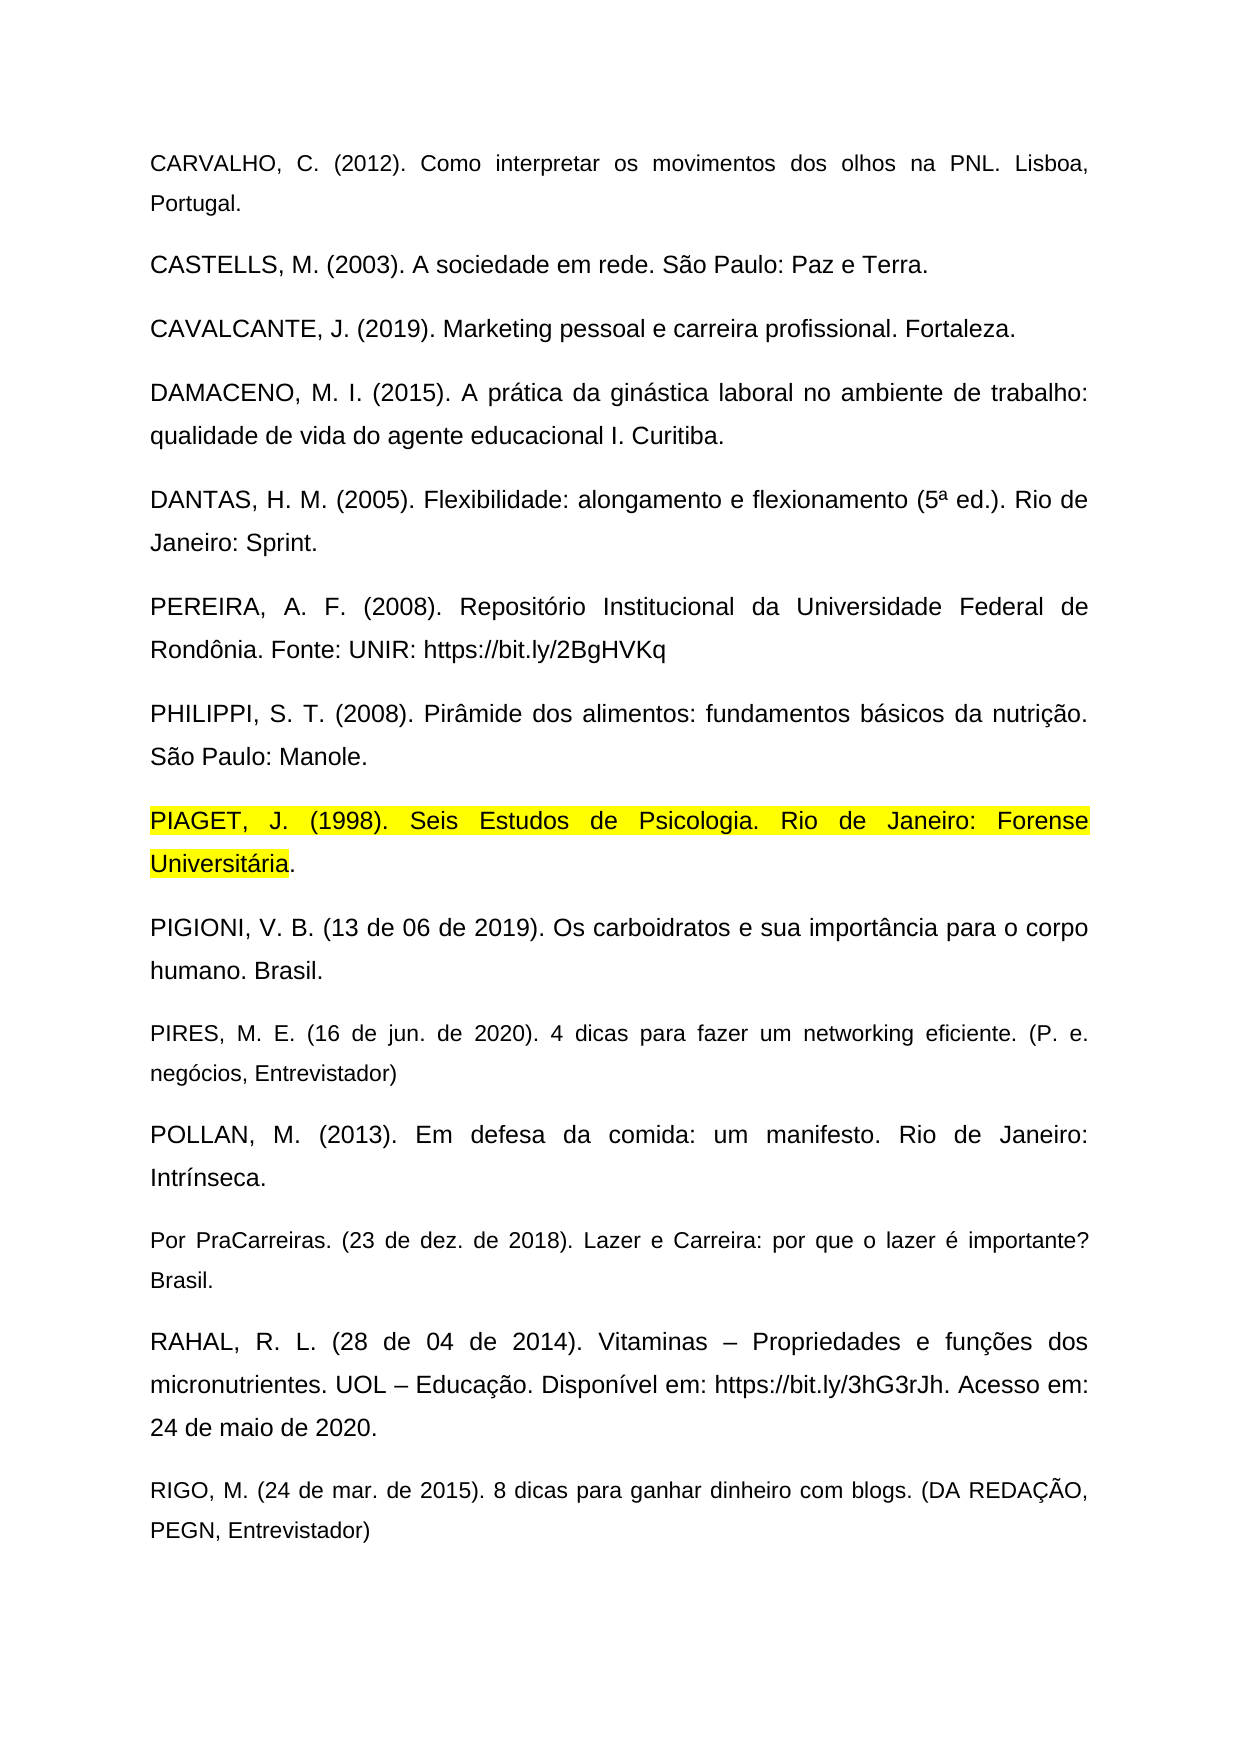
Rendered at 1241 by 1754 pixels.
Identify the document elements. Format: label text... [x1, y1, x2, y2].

text Por PraCarreiras. (23 de dez. de 2018). Lazer e Carreira: por que o lazer é importante? Brasil. [150, 1227, 1090, 1293]
text CASTELLS, M. (2003). A sociedade em rede. São Paulo: Paz e Terra. [150, 250, 1090, 278]
text PIGIONI, V. B. (13 de 06 de 2019). Os carboidratos e sua importância para o corpo humano. Brasil. [150, 913, 1090, 985]
text CARVALHO, C. (2012). Como interpretar os movimentos dos olhos na PNL. Lisboa, Portugal. [150, 150, 1090, 216]
text DANTAS, H. M. (2005). Flexibilidade: alongamento e flexionamento (5ª ed.). Rio de Janeiro: Sprint. [150, 485, 1090, 557]
text RIGO, M. (24 de mar. de 2015). 8 dicas para ganhar dinheiro com blogs. (DA REDAÇÃO, PEGN, Entrevistador) [150, 1477, 1090, 1543]
text PIRES, M. E. (16 de jun. de 2020). 4 dicas para fazer um networking eficiente. (P. e. negócios, Entrevistador) [150, 1020, 1090, 1086]
text POLLAN, M. (2013). Em defesa da comida: um manifesto. Rio de Janeiro: Intrínseca. [150, 1120, 1090, 1192]
text DAMACENO, M. I. (2015). A prática da ginástica laboral no ambiente de trabalho: qualidade de vida do agente educacional I. Curitiba. [150, 378, 1090, 449]
text CAVALCANTE, J. (2019). Marketing pessoal e carreira profissional. Fortaleza. [150, 314, 1090, 342]
text PHILIPPI, S. T. (2008). Pirâmide dos alimentos: fundamentos básicos da nutrição. São Paulo: Manole. [150, 699, 1090, 771]
text PEREIRA, A. F. (2008). Repositório Institucional da Universidade Federal de Rondônia. Fonte: UNIR: https://bit.ly/2BgHVKq [150, 592, 1090, 664]
text PIAGET, J. (1998). Seis Estudos de Psicologia. Rio de Janeiro: Forense Universitária. [150, 835, 1090, 878]
text RAHAL, R. L. (28 de 04 de 2014). Vitaminas – Propriedades e funções dos micronutrientes. UOL – Educação. Disponível em: https://bit.ly/3hG3rJh. Acesso em: 24 de maio de 2020. [150, 1327, 1090, 1442]
